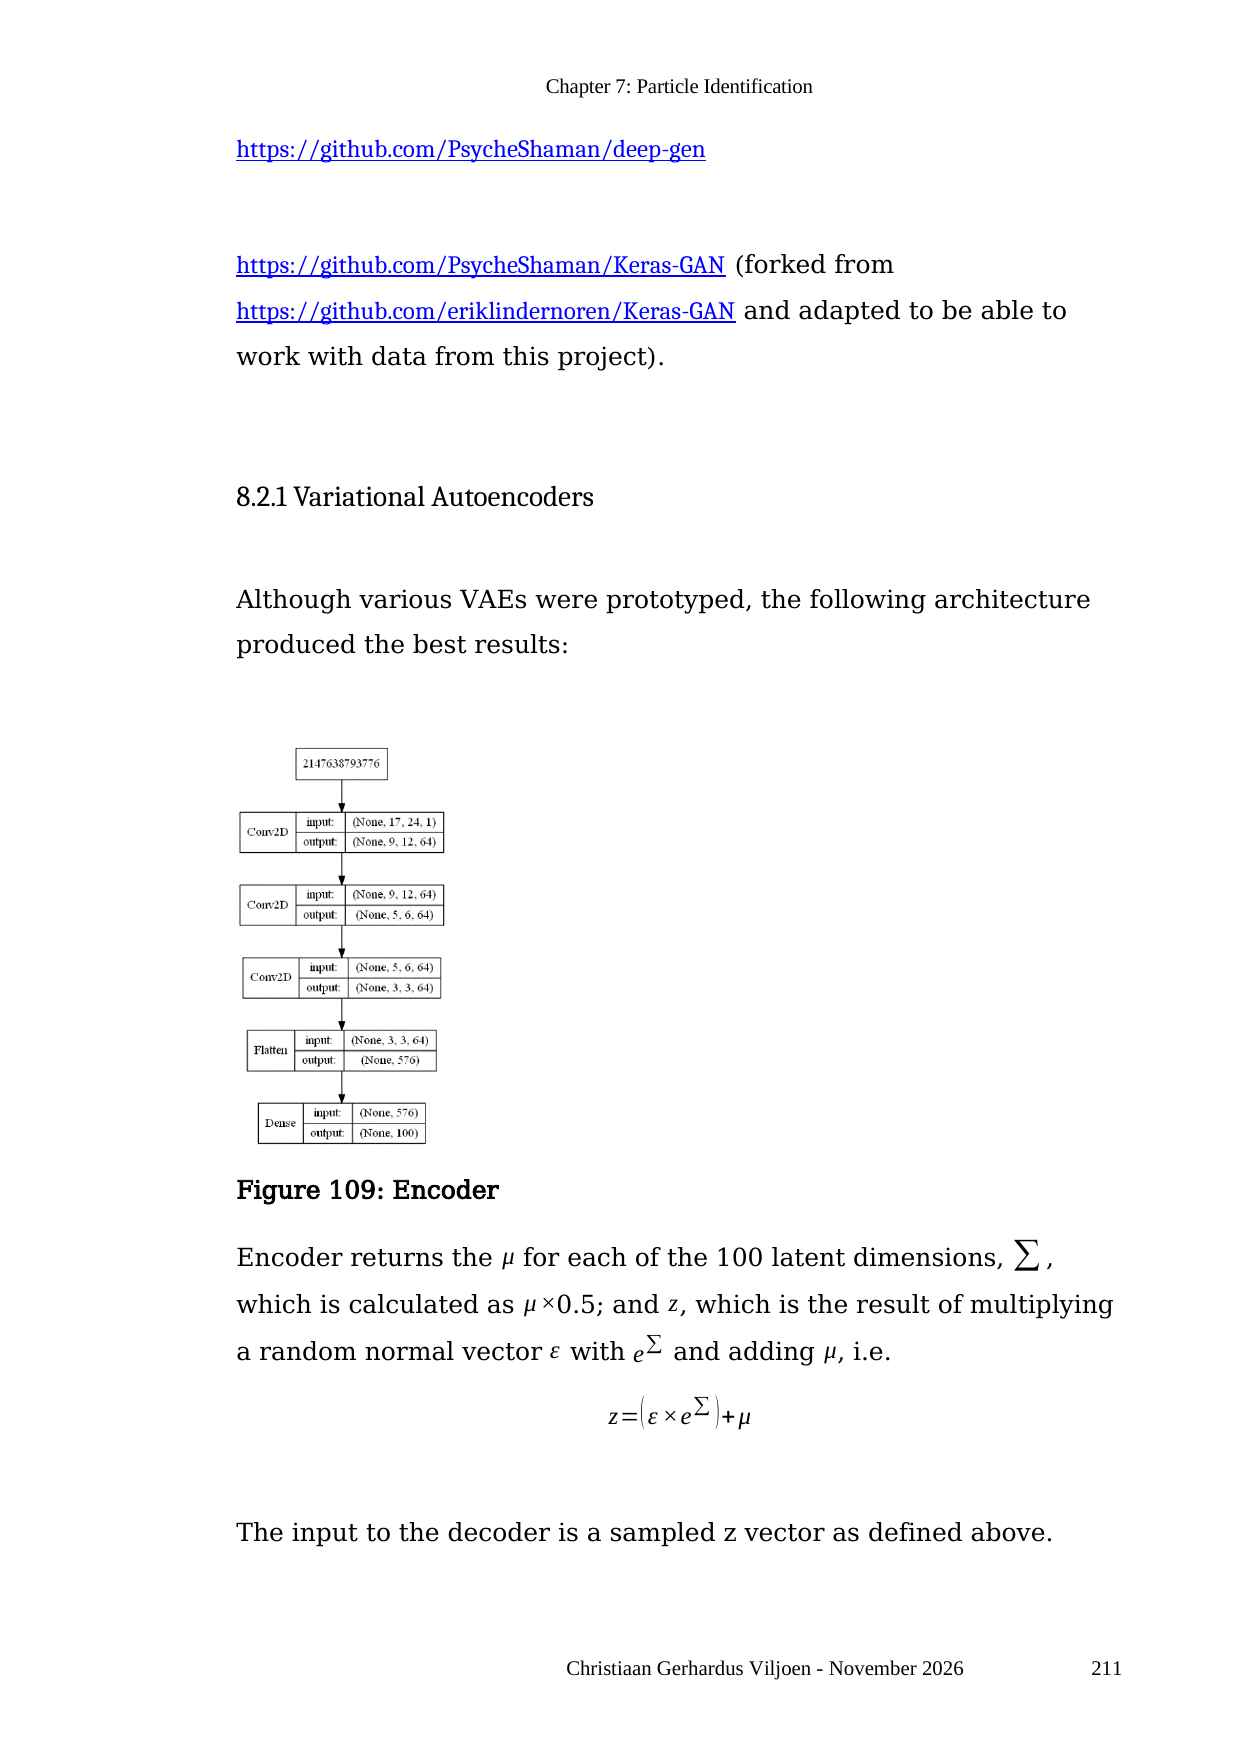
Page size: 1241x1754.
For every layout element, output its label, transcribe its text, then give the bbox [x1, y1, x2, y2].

text The input to the decoder is a sampled z vector as defined above. [236, 1517, 1122, 1547]
text Encoder returns the for each of the 100 latent dimensions, , which is calculated as 0.5; and , which is the result of multiplying a random normal vector with and adding , i.e. [236, 1239, 1122, 1367]
text https://github.com/PsycheShaman/Keras-GAN (forked from https://github.com/eriklindernoren/Keras-GAN and adapted to be able to work with data from this project). [236, 248, 1122, 371]
text https://github.com/PsycheShaman/deep-gen [236, 135, 1122, 164]
subtitle Variational Autoencoders [236, 481, 1122, 514]
text Although various VAEs were prototyped, the following architecture produced the best results: [236, 584, 1122, 659]
picture [236, 744, 447, 1147]
